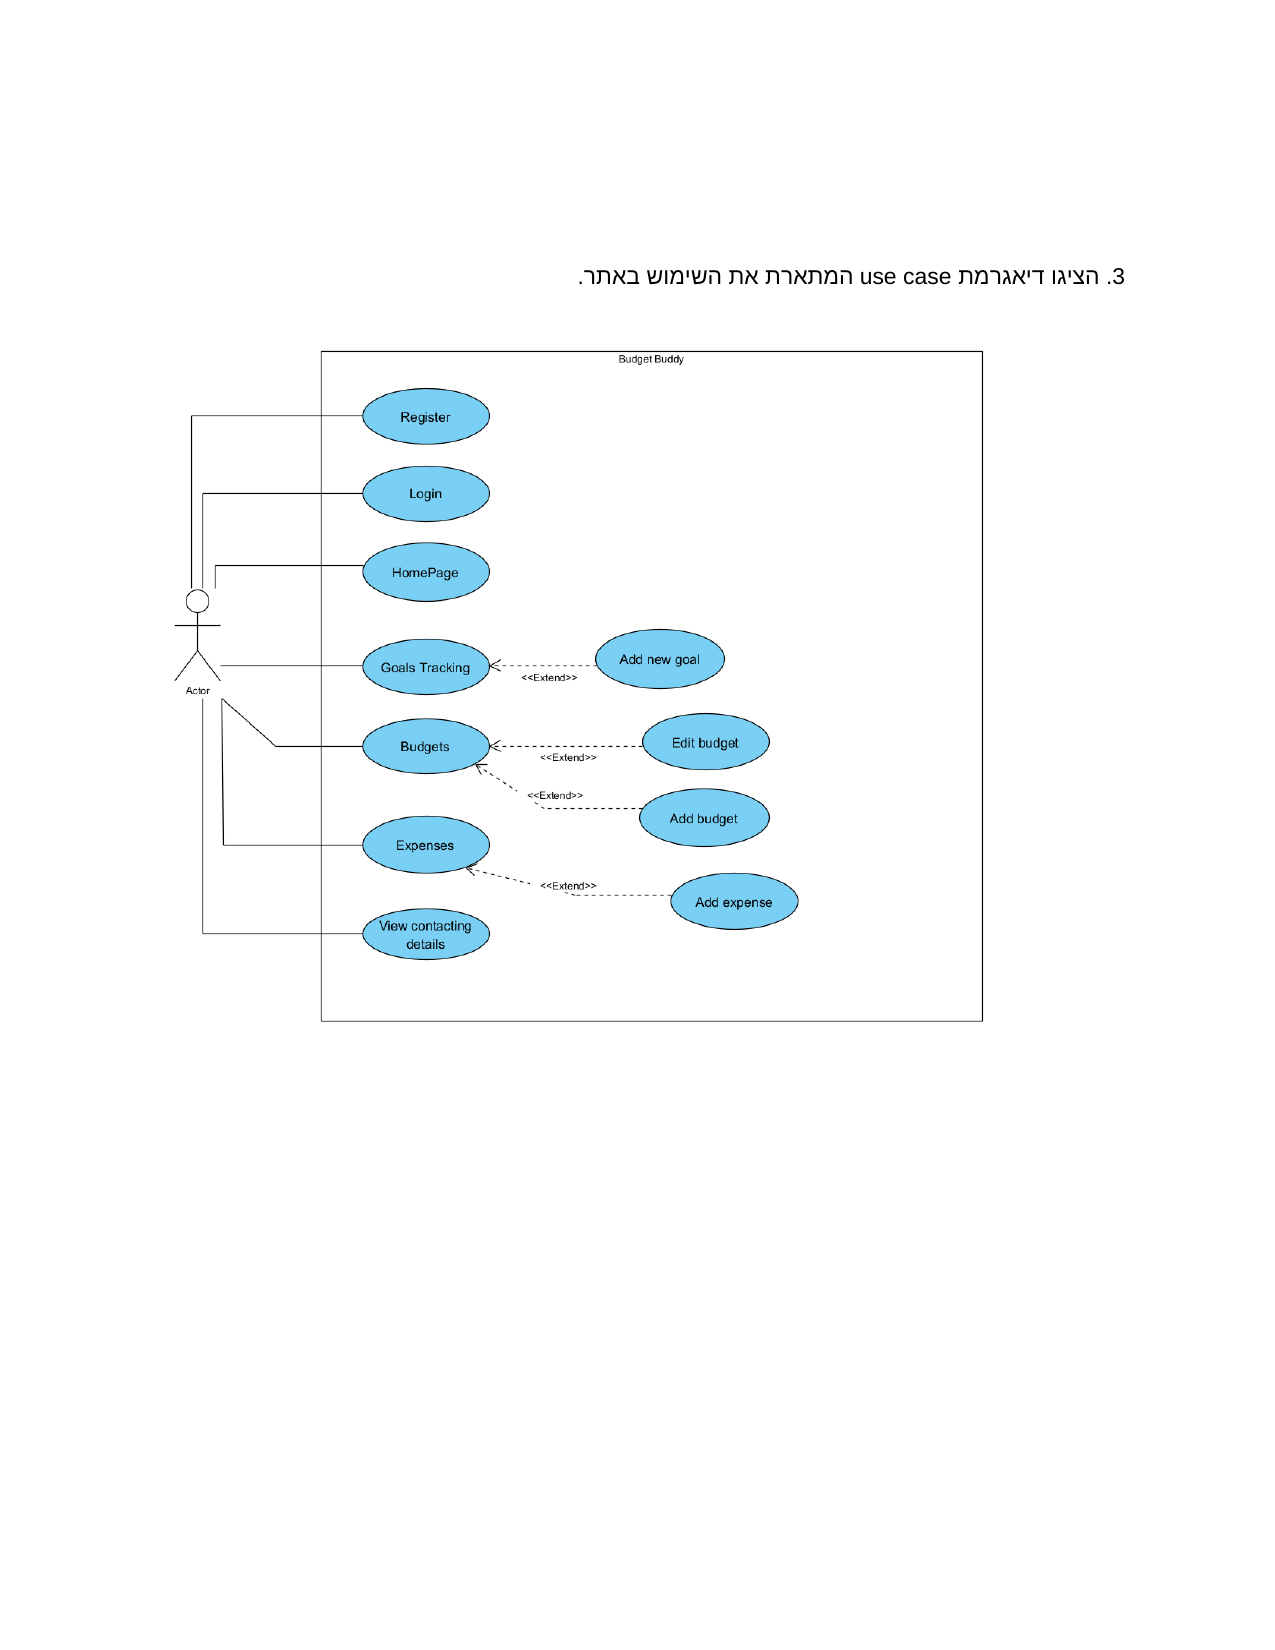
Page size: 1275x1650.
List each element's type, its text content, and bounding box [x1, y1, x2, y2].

picture [143, 316, 1125, 1069]
text 3. הציגו דיאגרמת use case המתארת את השימוש באתר. [187, 263, 1125, 290]
